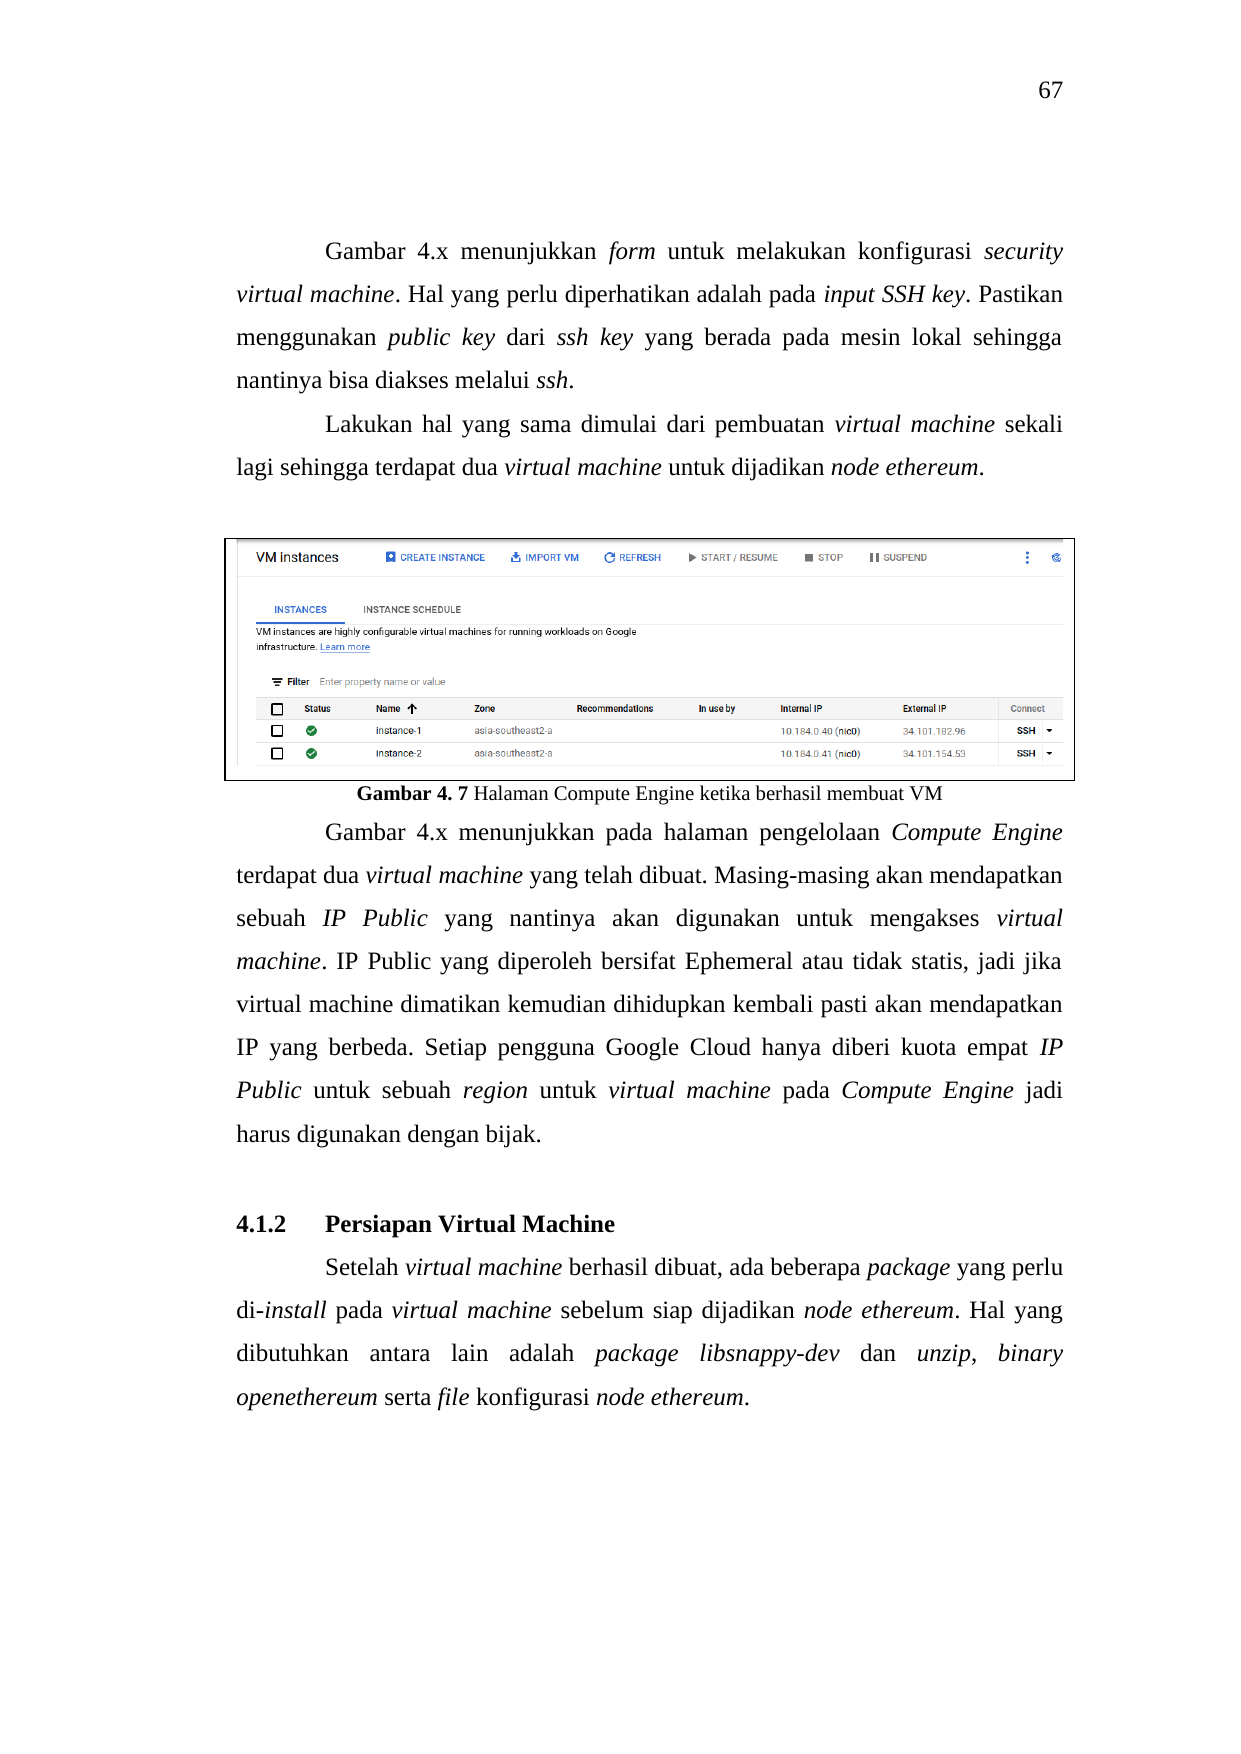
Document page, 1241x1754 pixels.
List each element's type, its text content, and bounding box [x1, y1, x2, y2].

text Lakukan hal yang sama dimulai dari pembuatan virtual machine sekali lagi sehingga terdapat dua virtual machine untuk dijadikan node ethereum. [236, 409, 1063, 481]
table_header [226, 539, 1074, 780]
subtitle Persiapan Virtual Machine [236, 1209, 1063, 1238]
text Setelah virtual machine berhasil dibuat, ada beberapa package yang perlu di-install pada virtual machine sebelum siap dijadikan node ethereum. Hal yang dibutuhkan antara lain adalah package libsnappy-dev dan unzip, binary openethereum serta file konfigurasi node ethereum. [236, 1252, 1063, 1410]
text Gambar 4.x menunjukkan pada halaman pengelolaan Compute Engine terdapat dua virtual machine yang telah dibuat. Masing-masing akan mendapatkan sebuah IP Public yang nantinya akan digunakan untuk mengakses virtual machine. IP Public yang diperoleh bersifat Ephemeral atau tidak statis, jadi jika virtual machine dimatikan kemudian dihidupkan kembali pasti akan mendapatkan IP yang berbeda. Setiap pengguna Google Cloud hanya diberi kuota empat IP Public untuk sebuah region untuk virtual machine pada Compute Engine jadi harus digunakan dengan bijak. [236, 817, 1063, 1147]
text Gambar 4. 7 Halaman Compute Engine ketika berhasil membuat VM [236, 781, 1063, 805]
text Gambar 4.x menunjukkan form untuk melakukan konfigurasi security virtual machine. Hal yang perlu diperhatikan adalah pada input SSH key. Pastikan menggunakan public key dari ssh key yang berada pada mesin lokal sehingga nantinya bisa diakses melalui ssh. [236, 236, 1063, 394]
picture [236, 539, 1064, 766]
